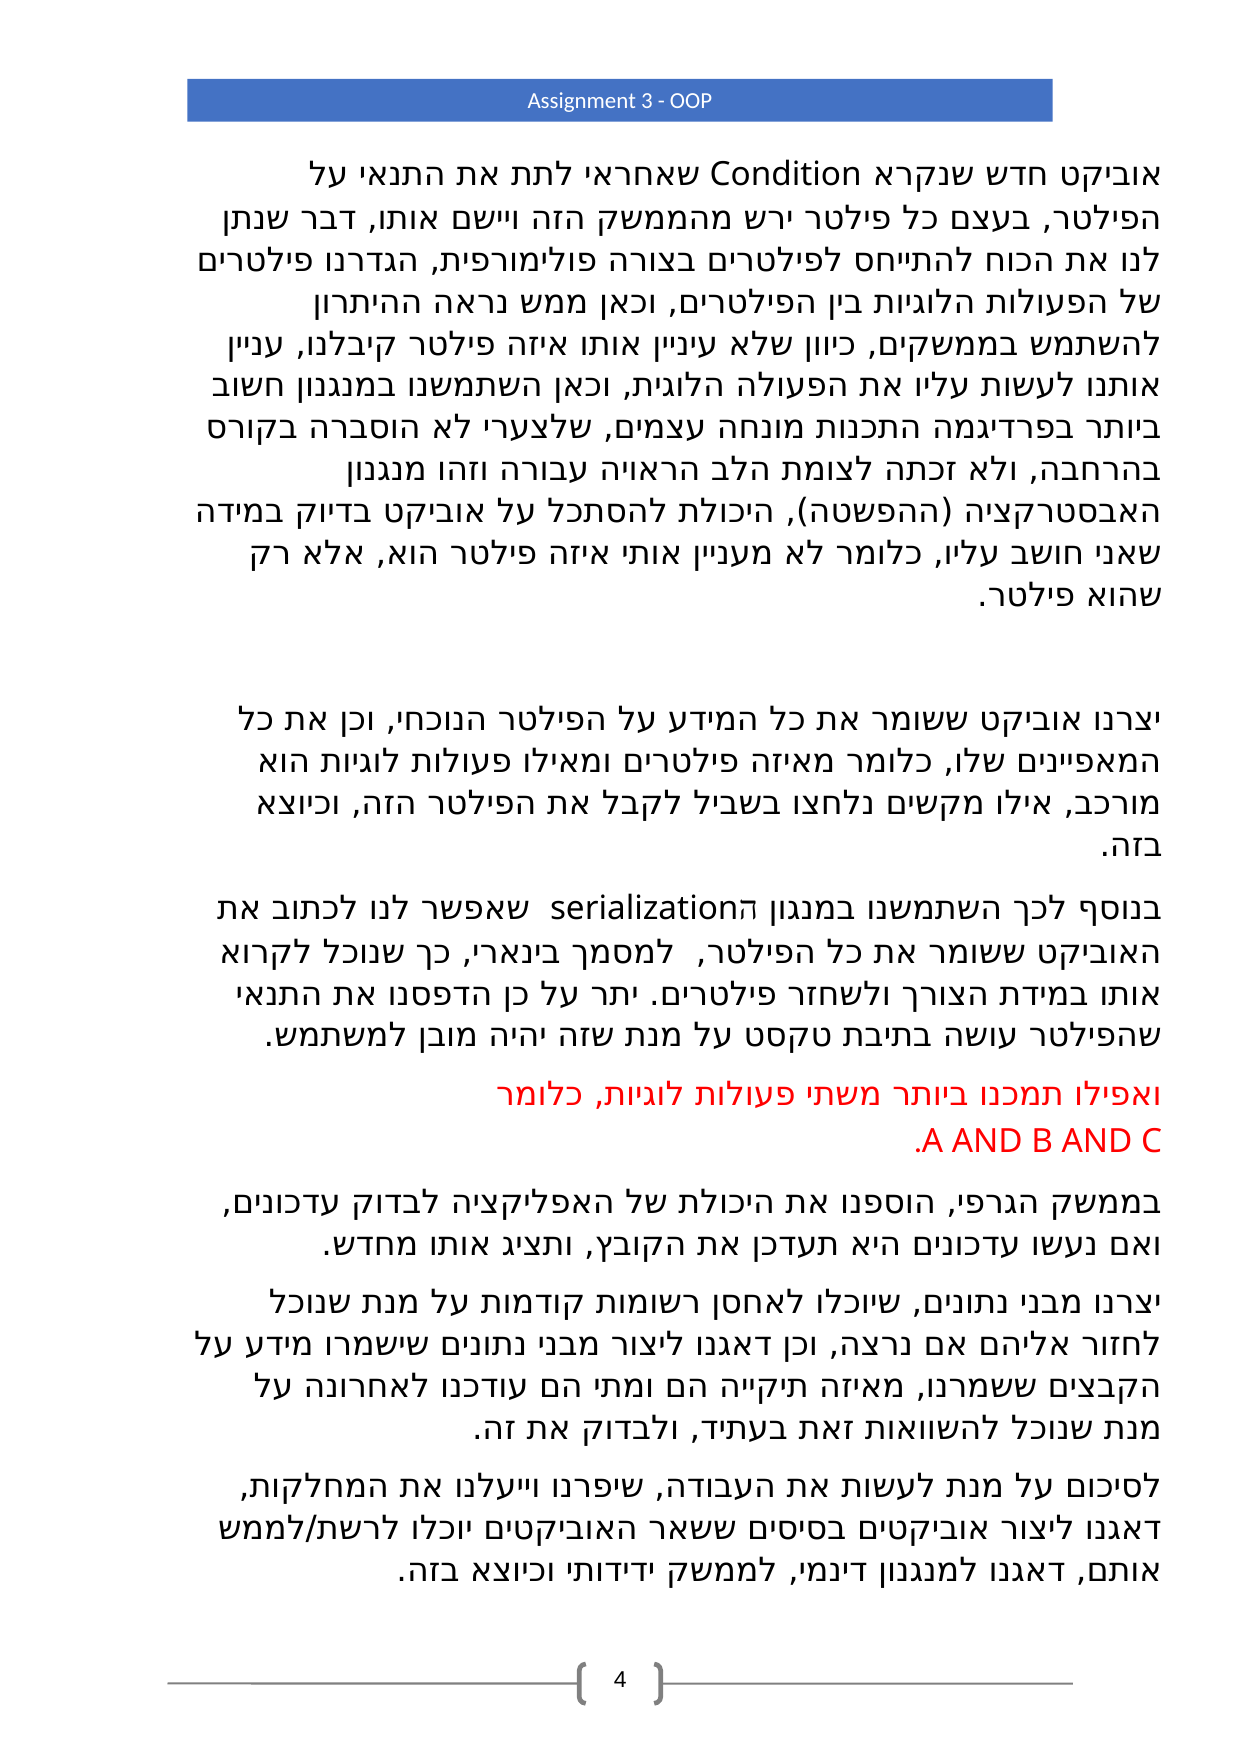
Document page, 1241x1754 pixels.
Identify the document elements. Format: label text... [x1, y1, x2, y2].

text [187, 150, 1162, 614]
text בממשק הגרפי, הוספנו את היכולת של האפליקציה לבדוק עדכונים, ואם נעשו עדכונים היא תעדכן את הקובץ, ותציג אותו מחדש. [187, 1182, 1162, 1263]
text ואפילו תמכנו ביותר משתי פעולות לוגיות, כלומר A AND B AND C. [187, 1074, 1162, 1162]
text לסיכום על מנת לעשות את העבודה, שיפרנו וייעלנו את המחלקות, דאגנו ליצור אוביקטים בסיסים ששאר האוביקטים יוכלו לרשת/לממש אותם, דאגנו למנגנון דינמי, לממשק ידידותי וכיוצא בזה. [187, 1467, 1162, 1589]
text בנוסף לכך השתמשנו במנגון הserialization שאפשר לנו לכתוב את האוביקט ששומר את כל הפילטר, למסמך בינארי, כך שנוכל לקרוא אותו במידת הצורך ולשחזר פילטרים. יתר על כן הדפסנו את התנאי שהפילטר עושה בתיבת טקסט על מנת שזה יהיה מובן למשתמש. [187, 884, 1162, 1055]
text יצרנו מבני נתונים, שיוכלו לאחסן רשומות קודמות על מנת שנוכל לחזור אליהם אם נרצה, וכן דאגנו ליצור מבני נתונים שישמרו מידע על הקבצים ששמרנו, מאיזה תיקייה הם ומתי הם עודכנו לאחרונה על מנת שנוכל להשוואות זאת בעתיד, ולבדוק את זה. [187, 1283, 1162, 1447]
text יצרנו אוביקט ששומר את כל המידע על הפילטר הנוכחי, וכן את כל המאפיינים שלו, כלומר מאיזה פילטרים ומאילו פעולות לוגיות הוא מורכב, אילו מקשים נלחצו בשביל לקבל את הפילטר הזה, וכיוצא בזה. [187, 699, 1162, 864]
